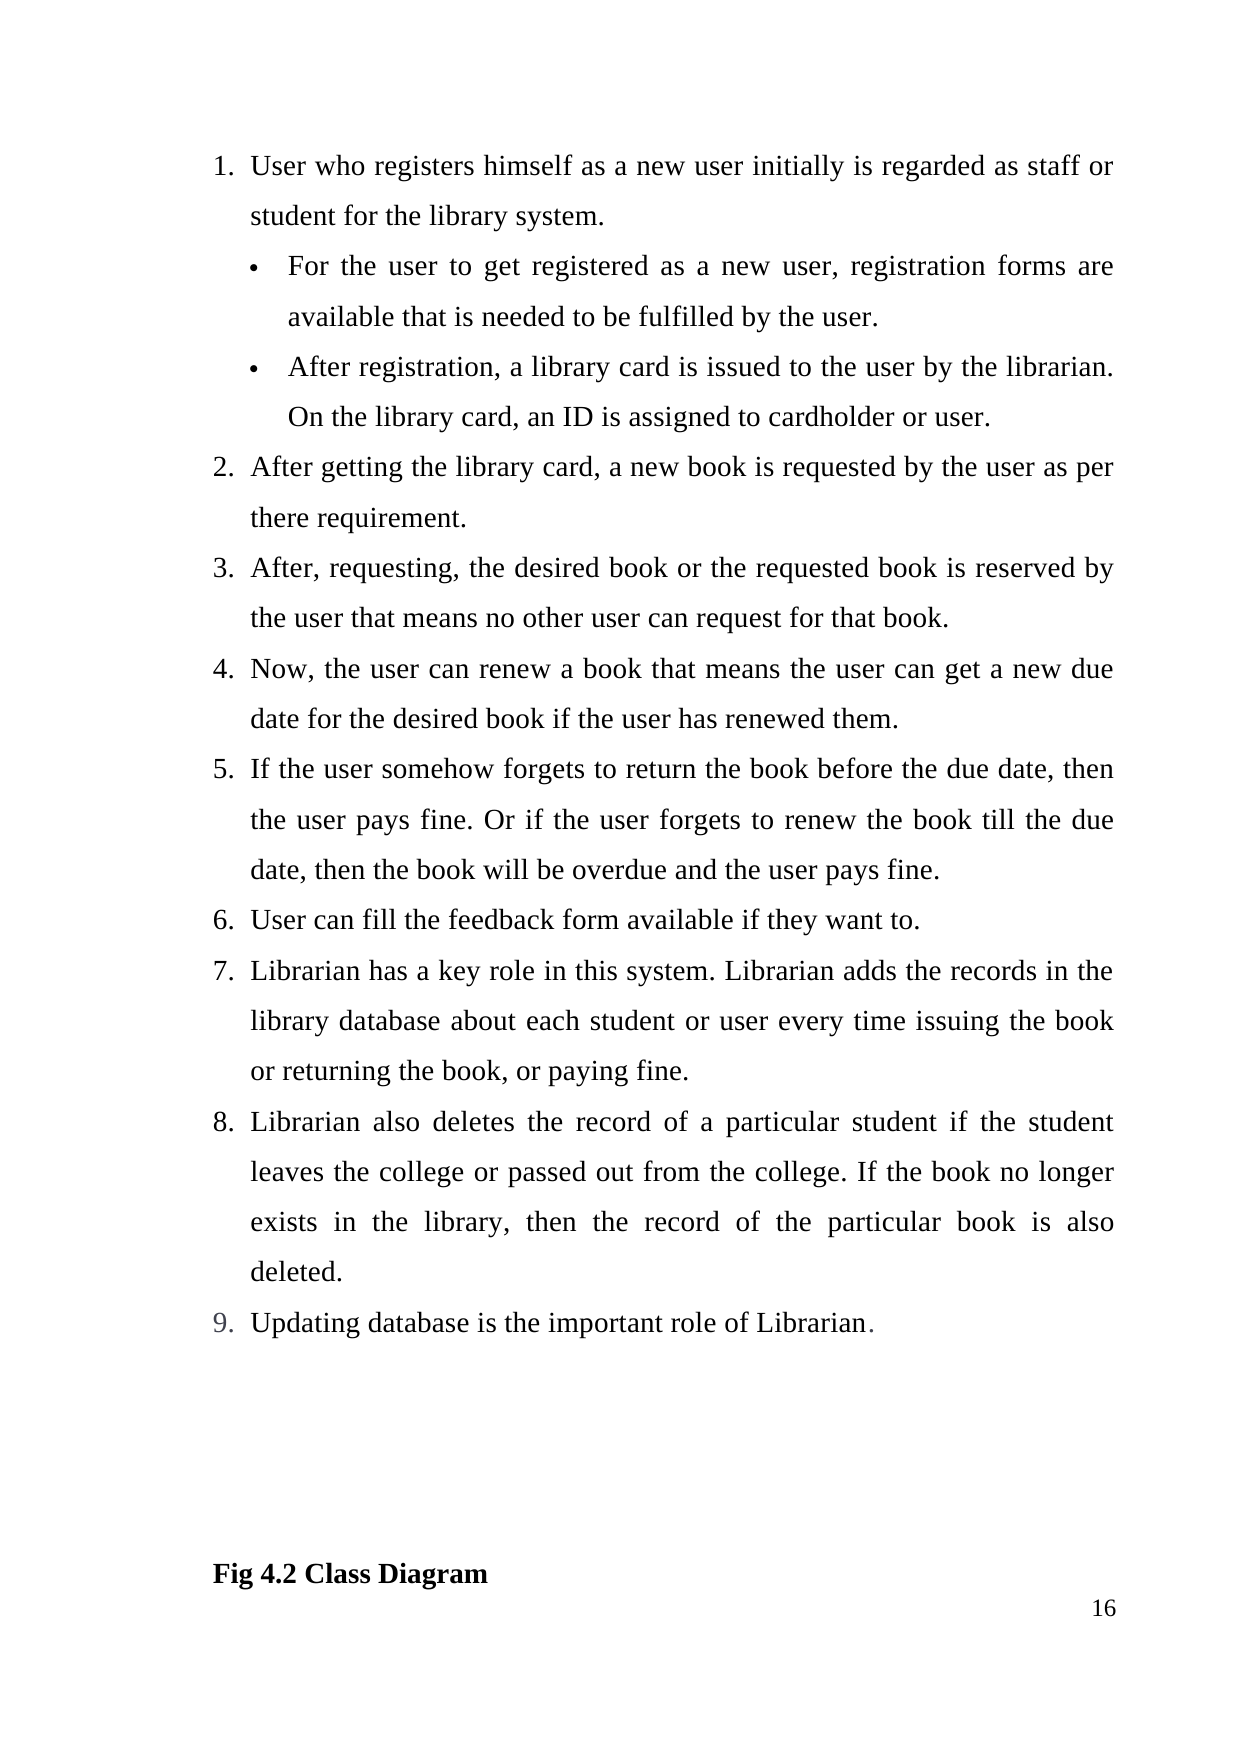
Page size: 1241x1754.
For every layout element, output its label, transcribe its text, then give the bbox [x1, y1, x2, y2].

list After, requesting, the desired book or the requested book is reserved by the user that means no other user can request for that book. [213, 550, 1116, 634]
list Librarian has a key role in this system. Librarian adds the records in the library database about each student or user every time issuing the book or returning the book, or paying fine. [213, 953, 1116, 1087]
list Librarian also deletes the record of a particular student if the student leaves the college or passed out from the college. If the book no longer exists in the library, then the record of the particular book is also deleted. [213, 1104, 1116, 1288]
list After getting the library card, a new book is requested by the user as per there requirement. [213, 449, 1116, 533]
list Now, the user can renew a book that means the user can get a new due date for the desired book if the user has renewed them. [213, 651, 1116, 735]
list User who registers himself as a new user initially is regarded as staff or student for the library system. [213, 148, 1116, 232]
text Fig 4.2 Class Diagram [213, 1556, 1116, 1590]
list Updating database is the important role of Librarian. [213, 1305, 1116, 1338]
list If the user somehow forgets to return the book before the due date, then the user pays fine. Or if the user forgets to renew the book till the due date, then the book will be overdue and the user pays fine. [213, 751, 1116, 886]
list For the user to get registered as a new user, registration forms are available that is needed to be fulfilled by the user. [250, 248, 1116, 332]
list After registration, a library card is issued to the user by the librarian. On the library card, an ID is assigned to cardholder or user. [250, 349, 1116, 433]
list User can fill the feedback form available if they want to. [213, 902, 1116, 936]
